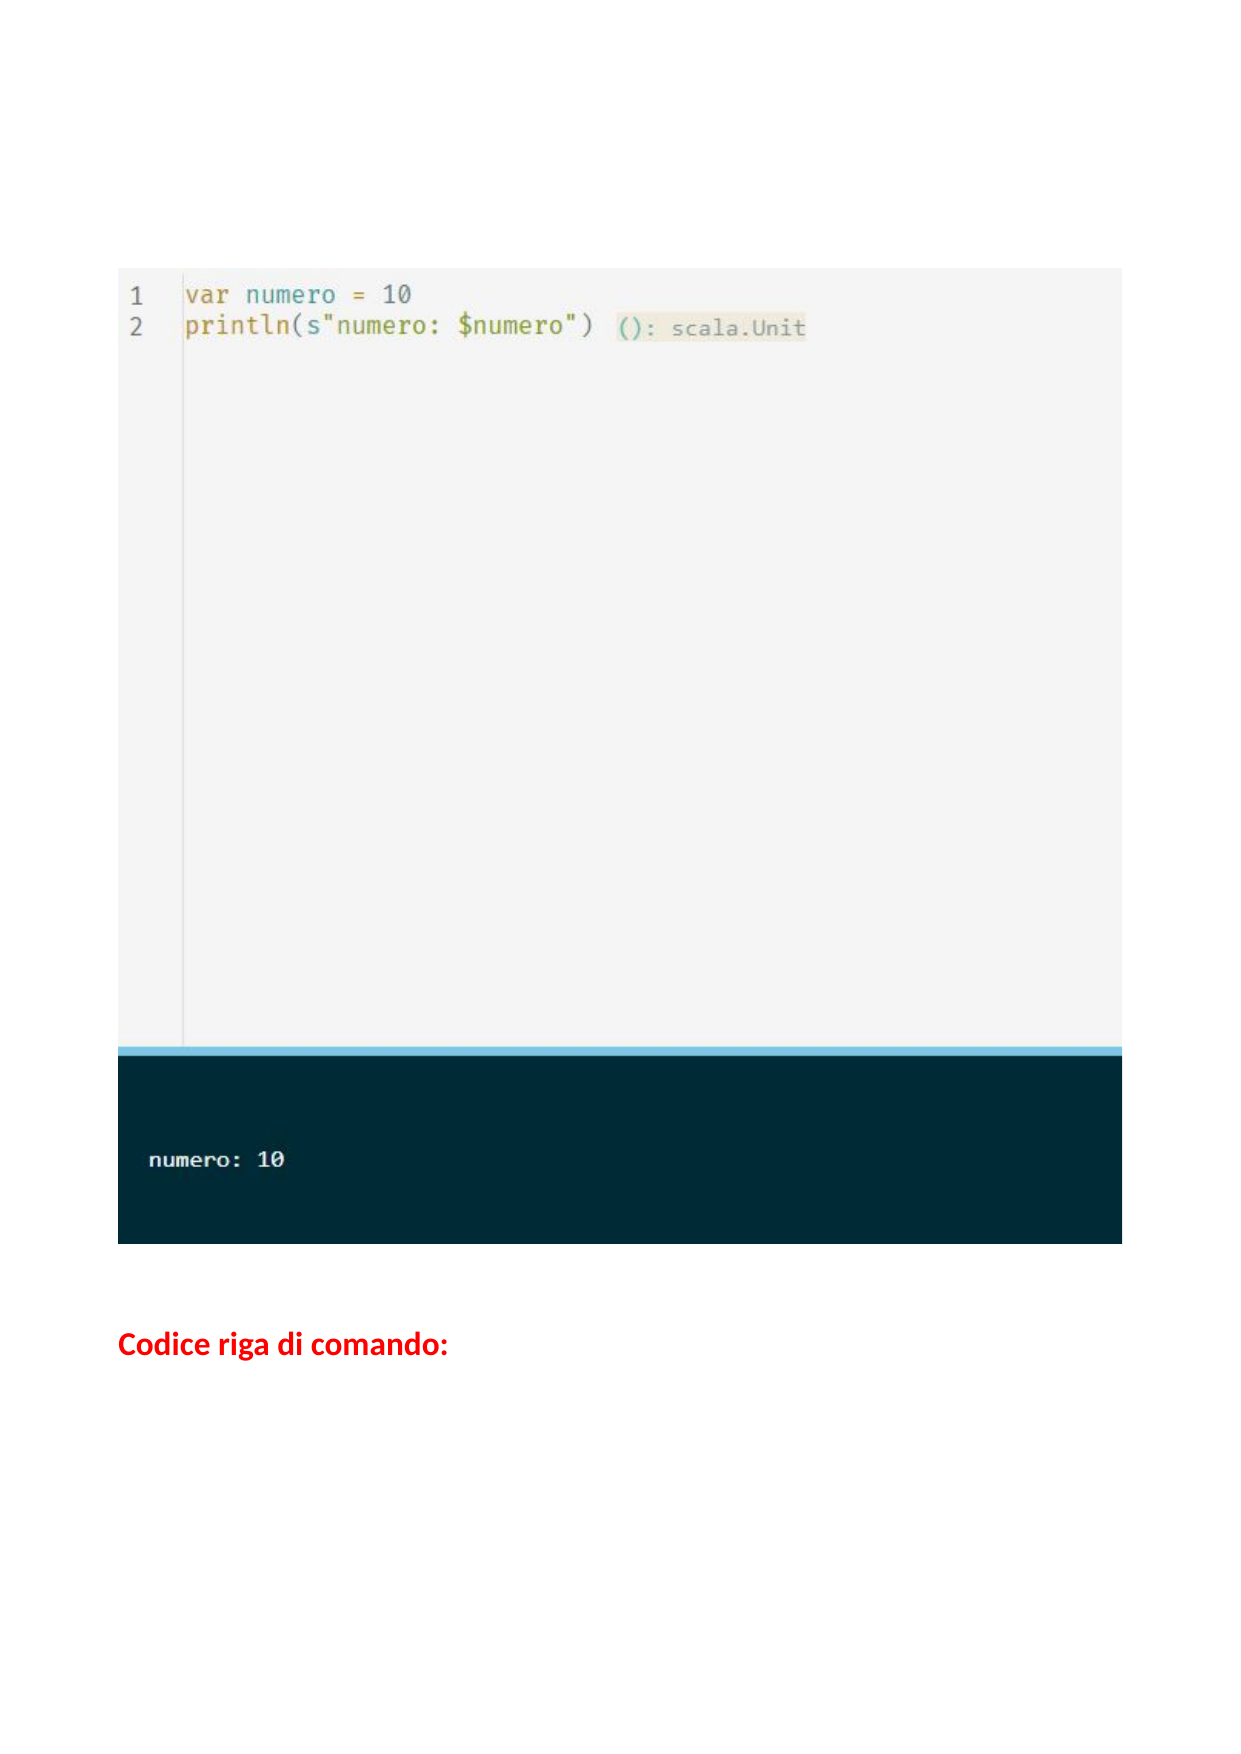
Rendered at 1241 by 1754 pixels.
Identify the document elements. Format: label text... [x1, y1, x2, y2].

picture [146, 1154, 242, 1178]
picture [118, 268, 1123, 1056]
picture [258, 1132, 291, 1179]
text Codice riga di comando: [118, 1323, 1122, 1364]
